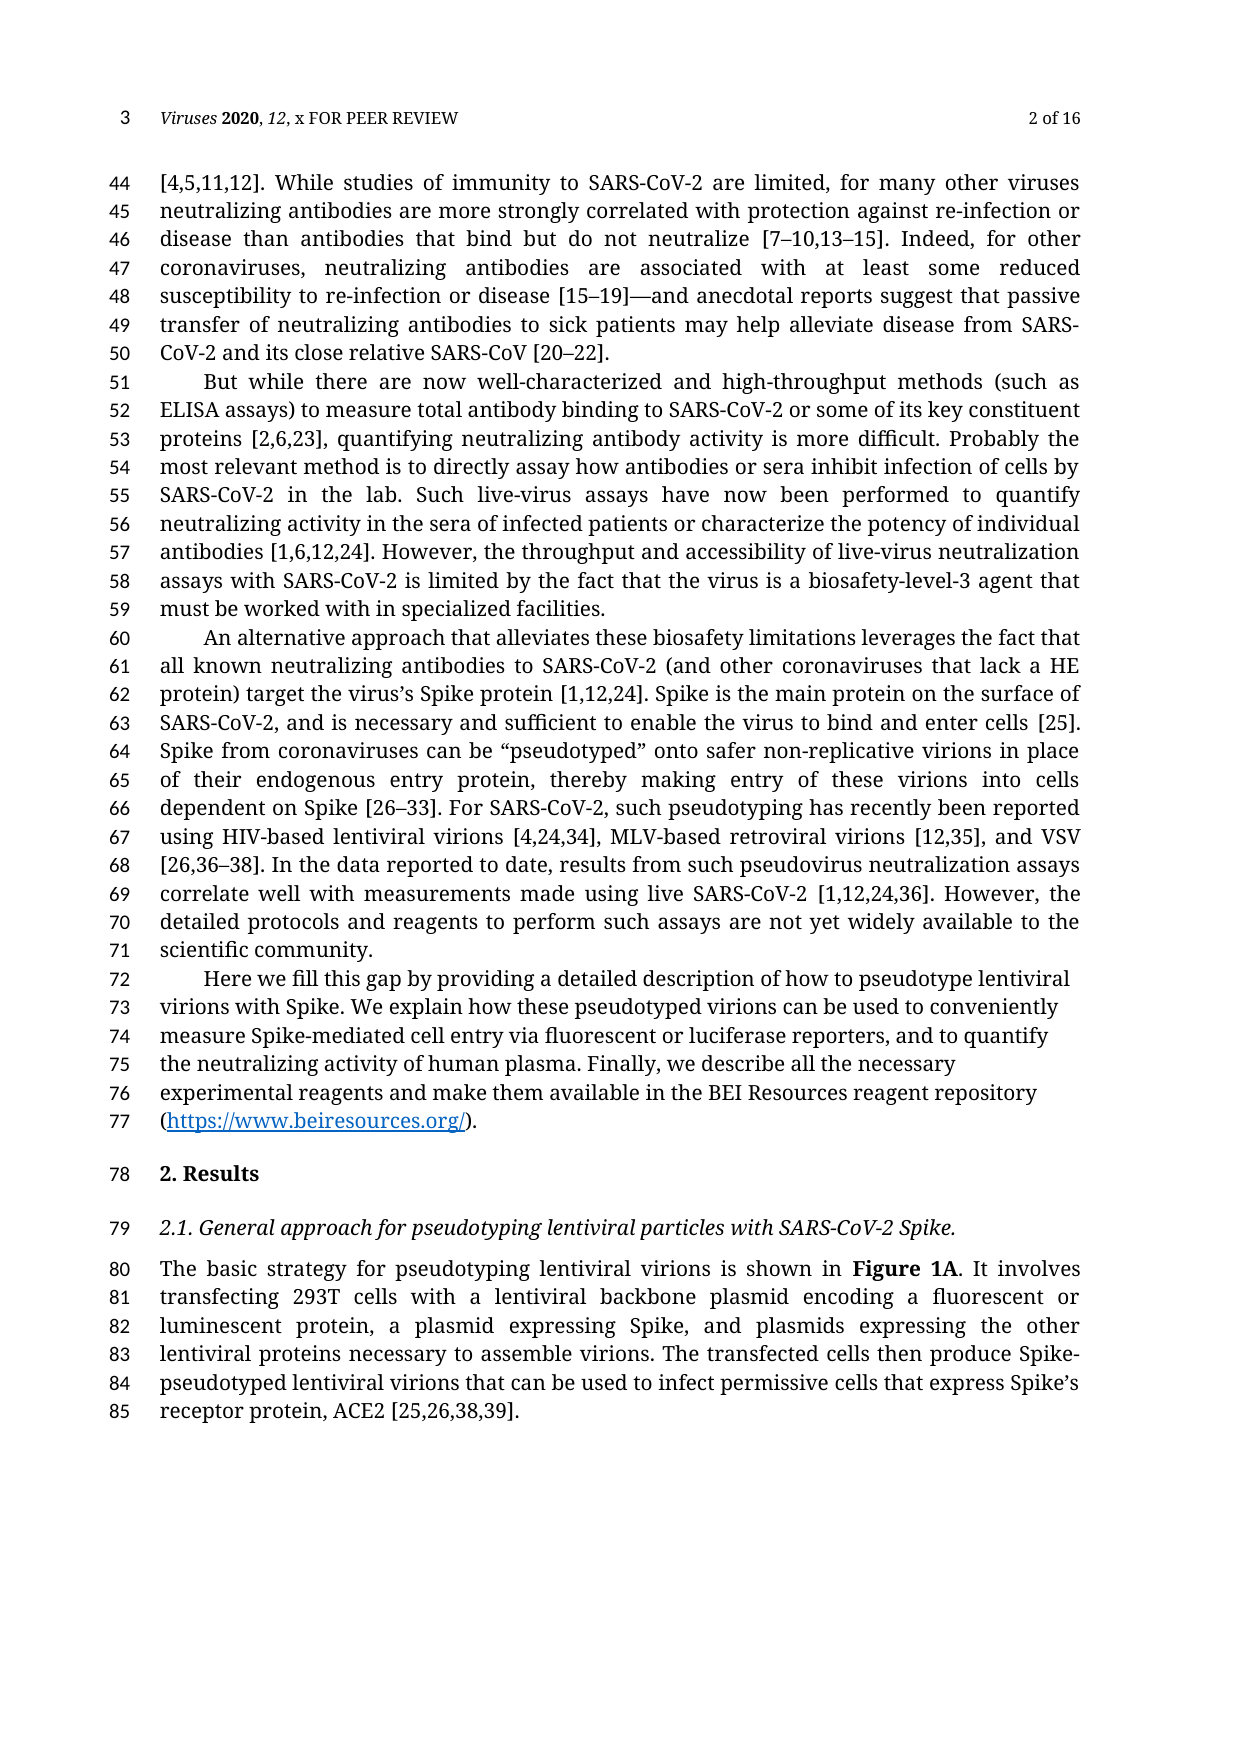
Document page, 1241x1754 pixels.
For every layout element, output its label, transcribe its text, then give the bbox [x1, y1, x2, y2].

text The basic strategy for pseudotyping lentiviral virions is shown in Figure 1A. It involves transfecting 293T cells with a lentiviral backbone plasmid encoding a fluorescent or luminescent protein, a plasmid expressing Spike, and plasmids expressing the other lentiviral proteins necessary to assemble virions. The transfected cells then produce Spike-pseudotyped lentiviral virions that can be used to infect permissive cells that express Spike’s receptor protein, ACE2 [25,26,38,39]. [159, 1254, 1081, 1424]
text Here we fill this gap by providing a detailed description of how to pseudotype lentiviral virions with Spike. We explain how these pseudotyped virions can be used to conveniently measure Spike-mediated cell entry via fluorescent or luciferase reporters, and to quantify the neutralizing activity of human plasma. Finally, we describe all the necessary experimental reagents and make them available in the BEI Resources reagent repository (https://www.beiresources.org/). [159, 964, 1081, 1134]
text But while there are now well-characterized and high-throughput methods (such as ELISA assays) to measure total antibody binding to SARS-CoV-2 or some of its key constituent proteins [2,6,23], quantifying neutralizing antibody activity is more difficult. Probably the most relevant method is to directly assay how antibodies or sera inhibit infection of cells by SARS-CoV-2 in the lab. Such live-virus assays have now been performed to quantify neutralizing activity in the sera of infected patients or characterize the potency of individual antibodies [1,6,12,24]. However, the throughput and accessibility of live-virus neutralization assays with SARS-CoV-2 is limited by the fact that the virus is a biosafety-level-3 agent that must be worked with in specialized facilities. [159, 367, 1081, 623]
subtitle 2.1. General approach for pseudotyping lentiviral particles with SARS-CoV-2 Spike. [159, 1213, 1081, 1241]
text An alternative approach that alleviates these biosafety limitations leverages the fact that all known neutralizing antibodies to SARS-CoV-2 (and other coronaviruses that lack a HE protein) target the virus’s Spike protein [1,12,24]. Spike is the main protein on the surface of SARS-CoV-2, and is necessary and sufficient to enable the virus to bind and enter cells [25]. Spike from coronaviruses can be “pseudotyped” onto safer non-replicative virions in place of their endogenous entry protein, thereby making entry of these virions into cells dependent on Spike [26–33]. For SARS-CoV-2, such pseudotyping has recently been reported using HIV-based lentiviral virions [4,24,34], MLV-based retroviral virions [12,35], and VSV [26,36–38]. In the data reported to date, results from such pseudovirus neutralization assays correlate well with measurements made using live SARS-CoV-2 [1,12,24,36]. However, the detailed protocols and reagents to perform such assays are not yet widely available to the scientific community. [159, 623, 1081, 964]
subtitle 2. Results [159, 1159, 1081, 1188]
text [159, 168, 1081, 367]
